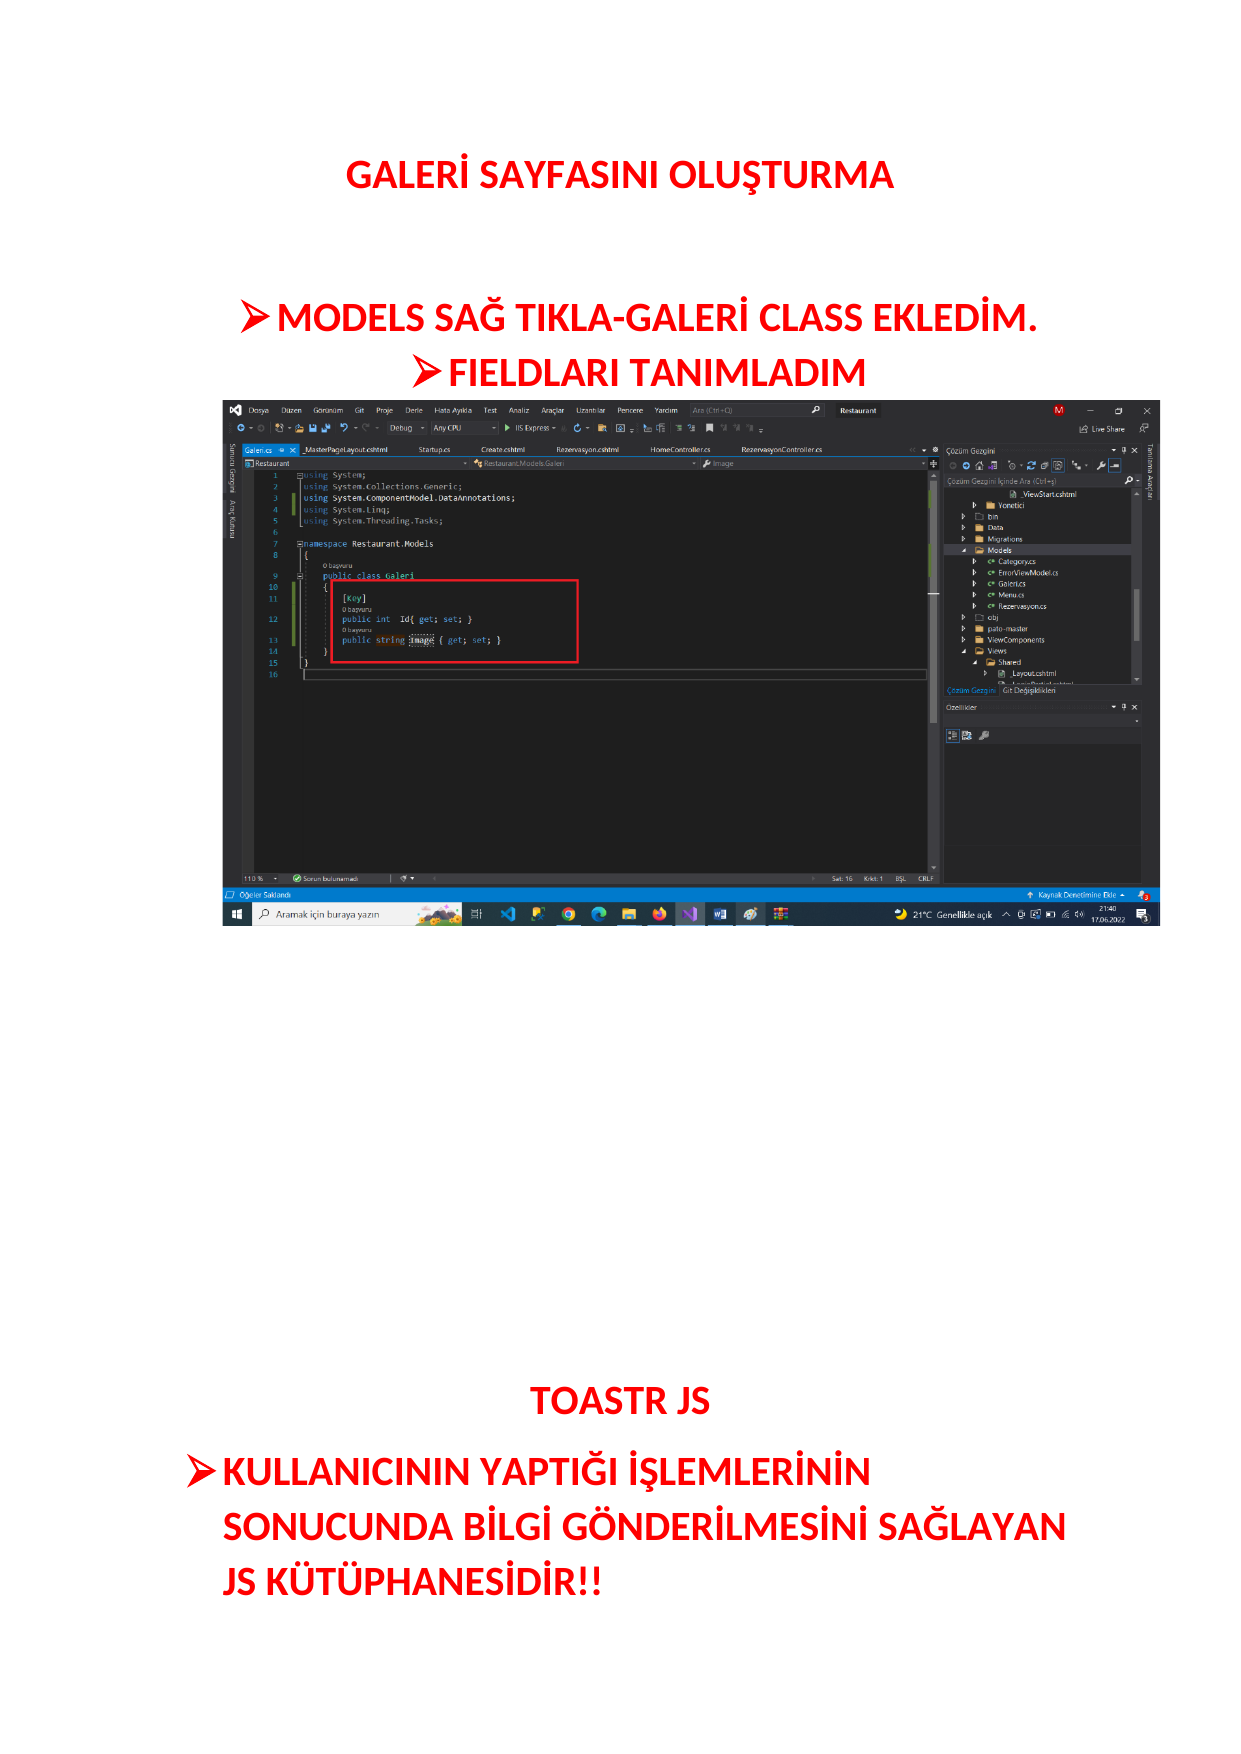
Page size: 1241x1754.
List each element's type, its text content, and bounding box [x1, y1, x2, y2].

list MODELS SAĞ TIKLA-GALERİ CLASS EKLEDİM. [185, 291, 1093, 342]
text GALERİ SAYFASINI OLUŞTURMA [148, 148, 1093, 198]
text TOASTR JS [148, 1374, 1093, 1424]
picture [222, 400, 1160, 926]
list KULLANICININ YAPTIĞI İŞLEMLERİNİN SONUCUNDA BİLGİ GÖNDERİLMESİNİ SAĞLAYAN JS KÜTÜPHANESİDİR!! [185, 1445, 1093, 1606]
list FIELDLARI TANIMLADIM [185, 346, 1093, 396]
